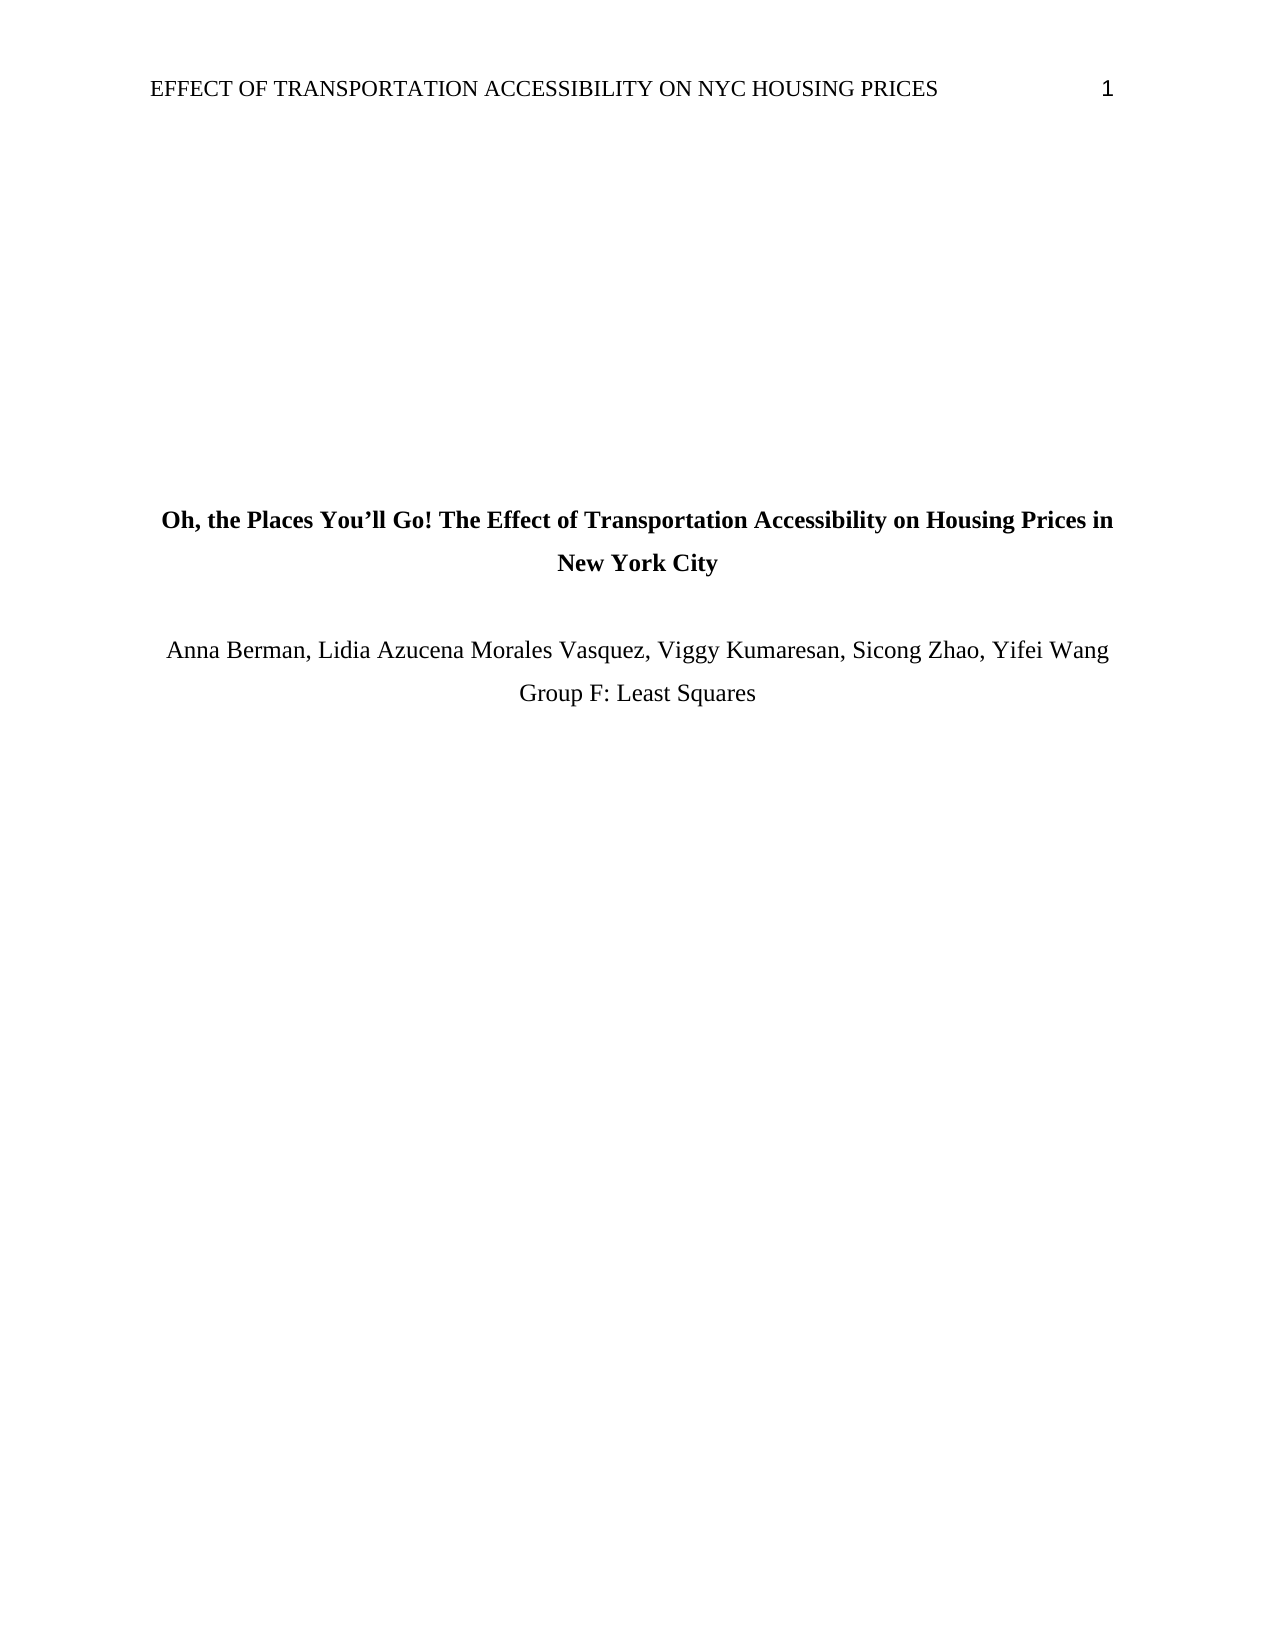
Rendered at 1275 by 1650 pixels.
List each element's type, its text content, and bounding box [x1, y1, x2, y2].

text Group F: Least Squares [150, 678, 1125, 707]
text Oh, the Places You’ll Go! The Effect of Transportation Accessibility on Housing Prices in New York City [150, 505, 1125, 577]
text Anna Berman, Lidia Azucena Morales Vasquez, Viggy Kumaresan, Sicong Zhao, Yifei Wang [150, 635, 1125, 663]
